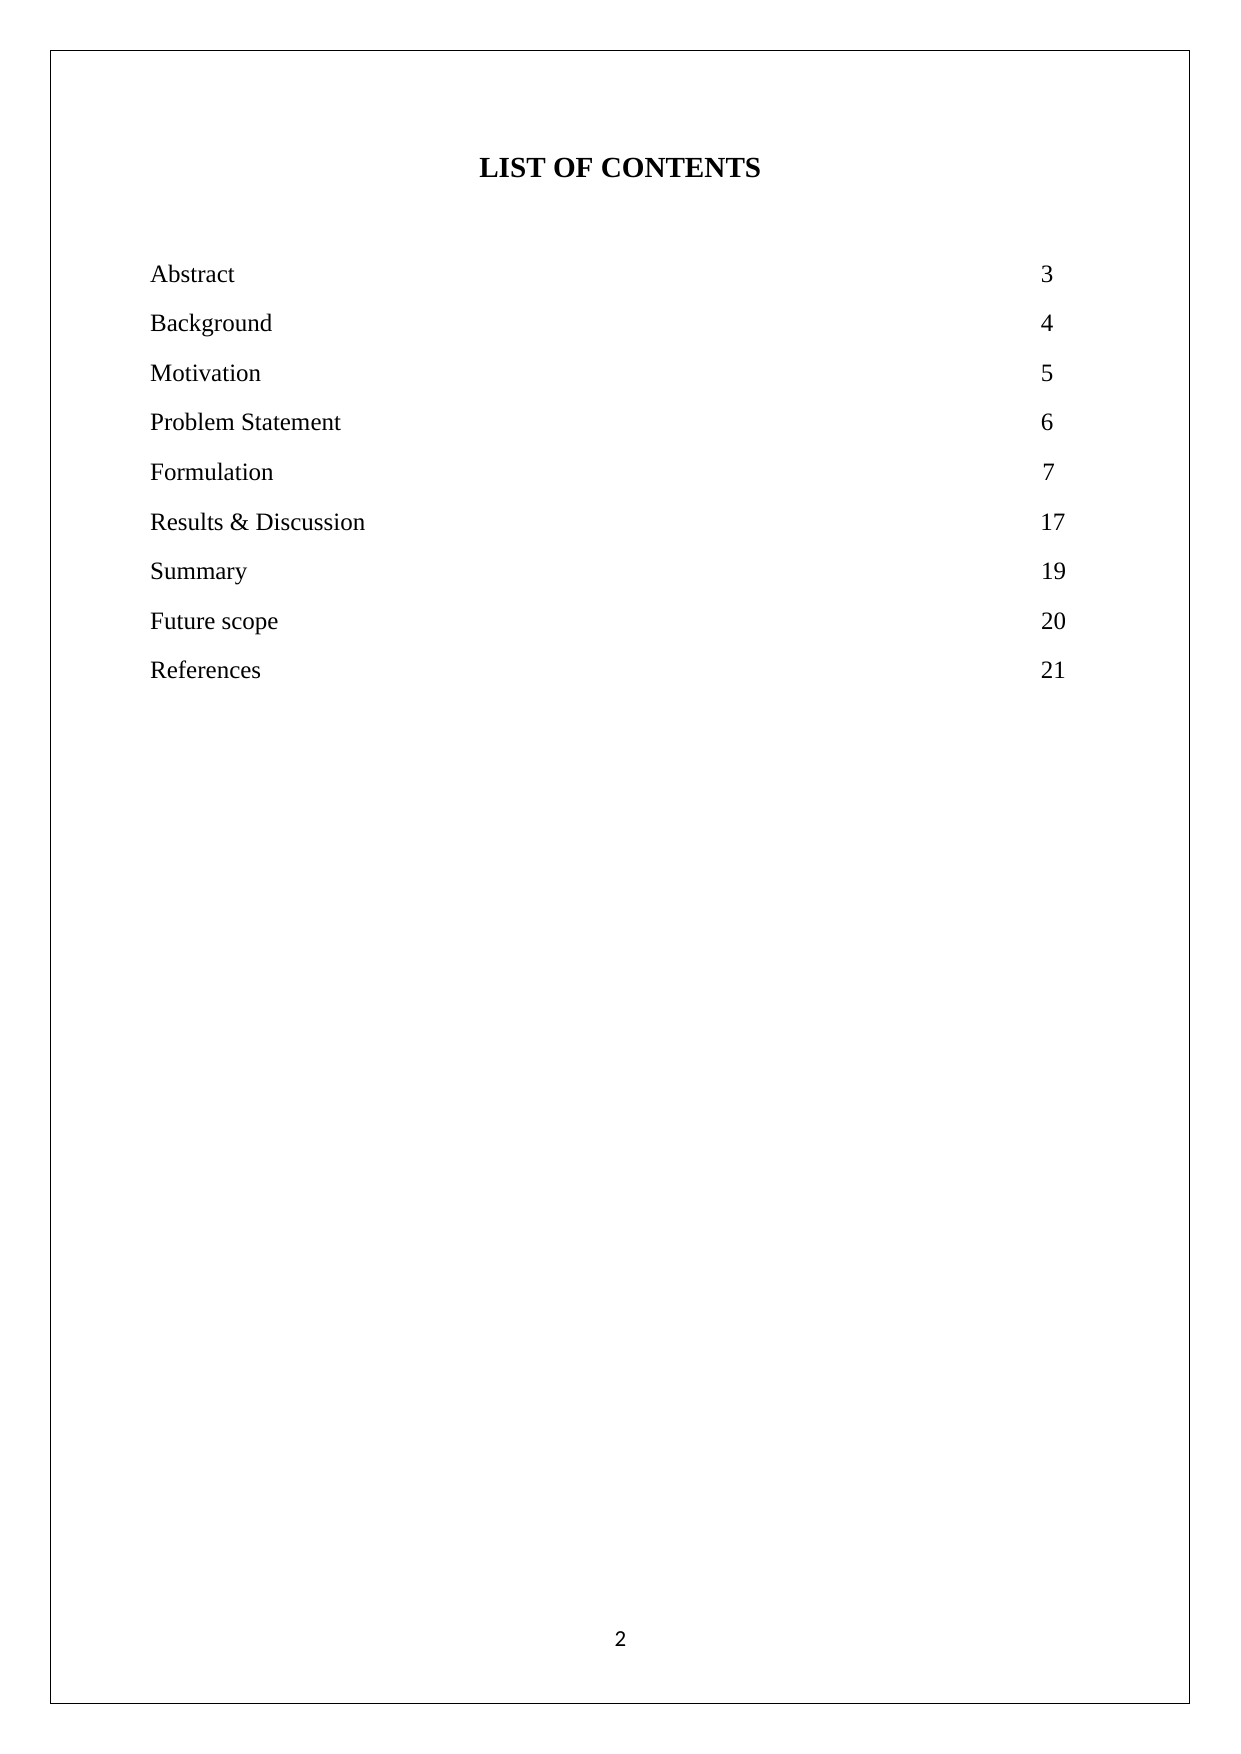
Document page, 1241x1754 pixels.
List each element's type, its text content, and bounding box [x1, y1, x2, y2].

text Problem Statement 6 [150, 407, 1086, 436]
text References 21 [150, 655, 1086, 742]
text Motivation 5 [150, 358, 1086, 387]
text Results & Discussion 17 [150, 507, 1086, 535]
text Summary 19 [150, 556, 1086, 585]
text Background 4 [150, 308, 1086, 337]
text Formulation 7 [150, 457, 1086, 486]
text Future scope 20 [150, 606, 1086, 634]
text LIST OF CONTENTS [150, 150, 1090, 183]
text Abstract 3 [150, 259, 1086, 287]
